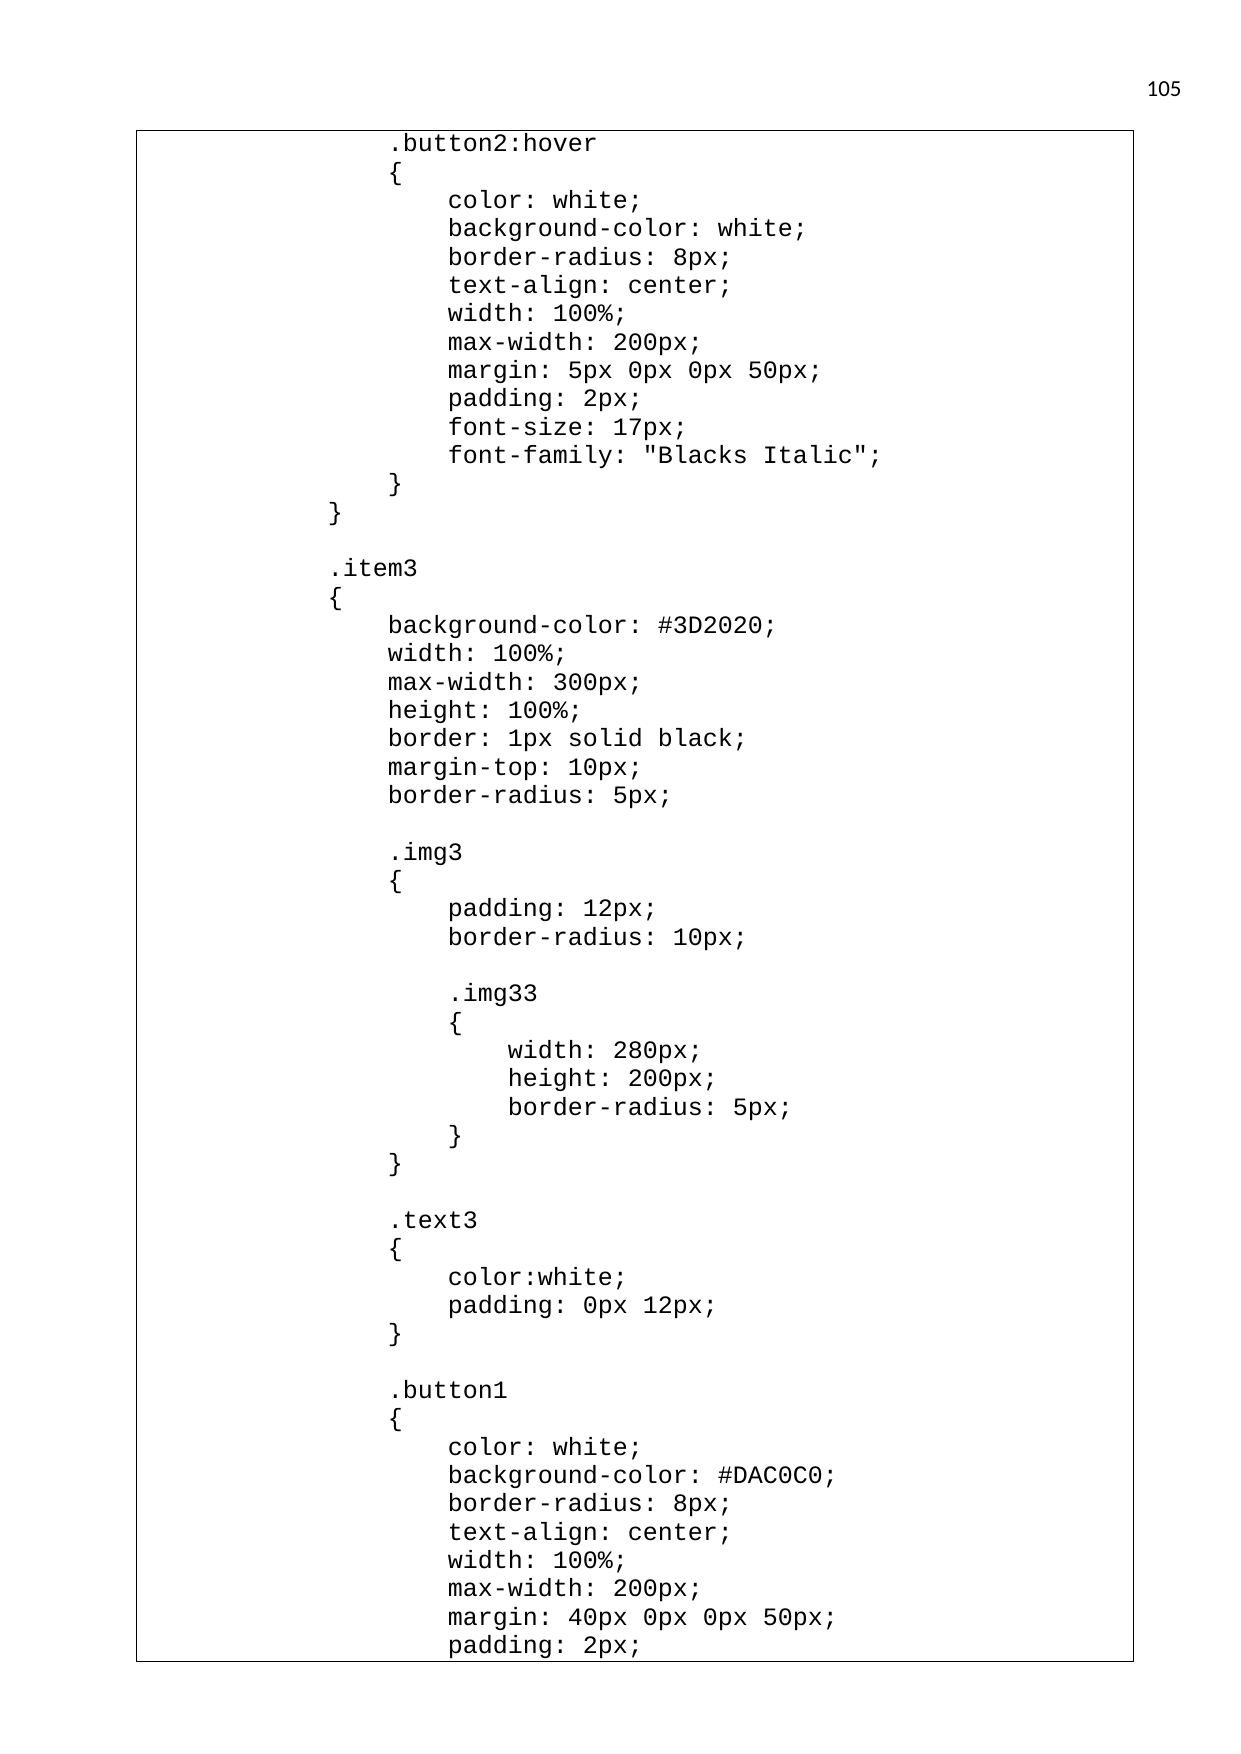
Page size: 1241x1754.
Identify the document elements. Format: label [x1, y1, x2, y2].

table_header [137, 131, 1133, 1661]
